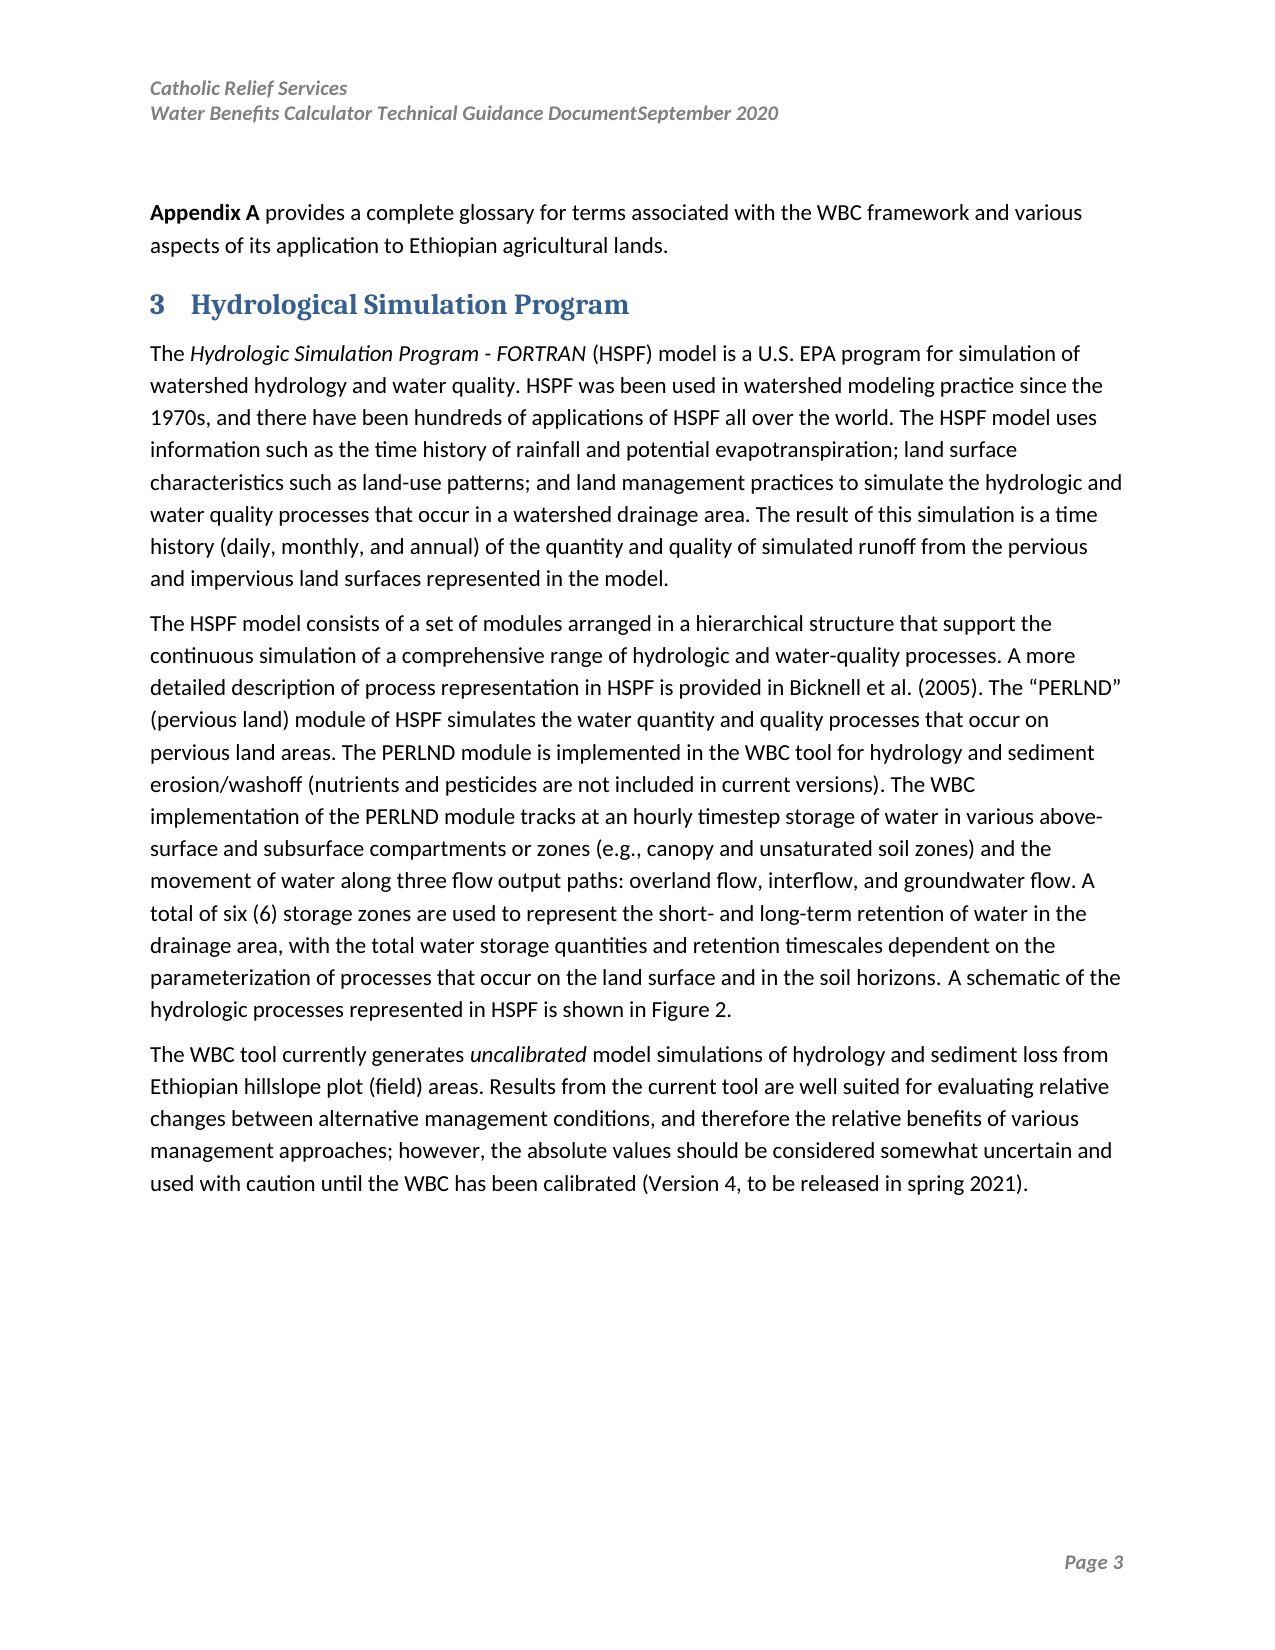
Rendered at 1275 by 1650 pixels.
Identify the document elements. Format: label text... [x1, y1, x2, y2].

text The HSPF model consists of a set of modules arranged in a hierarchical structure that support the continuous simulation of a comprehensive range of hydrologic and water-quality processes. A more detailed description of process representation in HSPF is provided in Bicknell et al. (2005). The “PERLND” (pervious land) module of HSPF simulates the water quantity and quality processes that occur on pervious land areas. The PERLND module is implemented in the WBC tool for hydrology and sediment erosion/washoff (nutrients and pesticides are not included in current versions). The WBC implementation of the PERLND module tracks at an hourly timestep storage of water in various above-surface and subsurface compartments or zones (e.g., canopy and unsaturated soil zones) and the movement of water along three flow output paths: overland flow, interflow, and groundwater flow. A total of six (6) storage zones are used to represent the short- and long-term retention of water in the drainage area, with the total water storage quantities and retention timescales dependent on the parameterization of processes that occur on the land surface and in the soil horizons. A schematic of the hydrologic processes represented in HSPF is shown in Figure 2. [150, 609, 1125, 1023]
text The WBC tool currently generates uncalibrated model simulations of hydrology and sediment loss from Ethiopian hillslope plot (field) areas. Results from the current tool are well suited for evaluating relative changes between alternative management conditions, and therefore the relative benefits of various management approaches; however, the absolute values should be considered somewhat uncertain and used with caution until the WBC has been calibrated (Version 4, to be released in spring 2021). [150, 1040, 1125, 1197]
subtitle Hydrological Simulation Program [150, 288, 1125, 321]
text The Hydrologic Simulation Program - FORTRAN (HSPF) model is a U.S. EPA program for simulation of watershed hydrology and water quality. HSPF was been used in watershed modeling practice since the 1970s, and there have been hundreds of applications of HSPF all over the world. The HSPF model uses information such as the time history of rainfall and potential evapotranspiration; land surface characteristics such as land-use patterns; and land management practices to simulate the hydrologic and water quality processes that occur in a watershed drainage area. The result of this simulation is a time history (daily, monthly, and annual) of the quantity and quality of simulated runoff from the pervious and impervious land surfaces represented in the model. [150, 339, 1125, 592]
text Appendix A provides a complete glossary for terms associated with the WBC framework and various aspects of its application to Ethiopian agricultural lands. [150, 198, 1125, 259]
